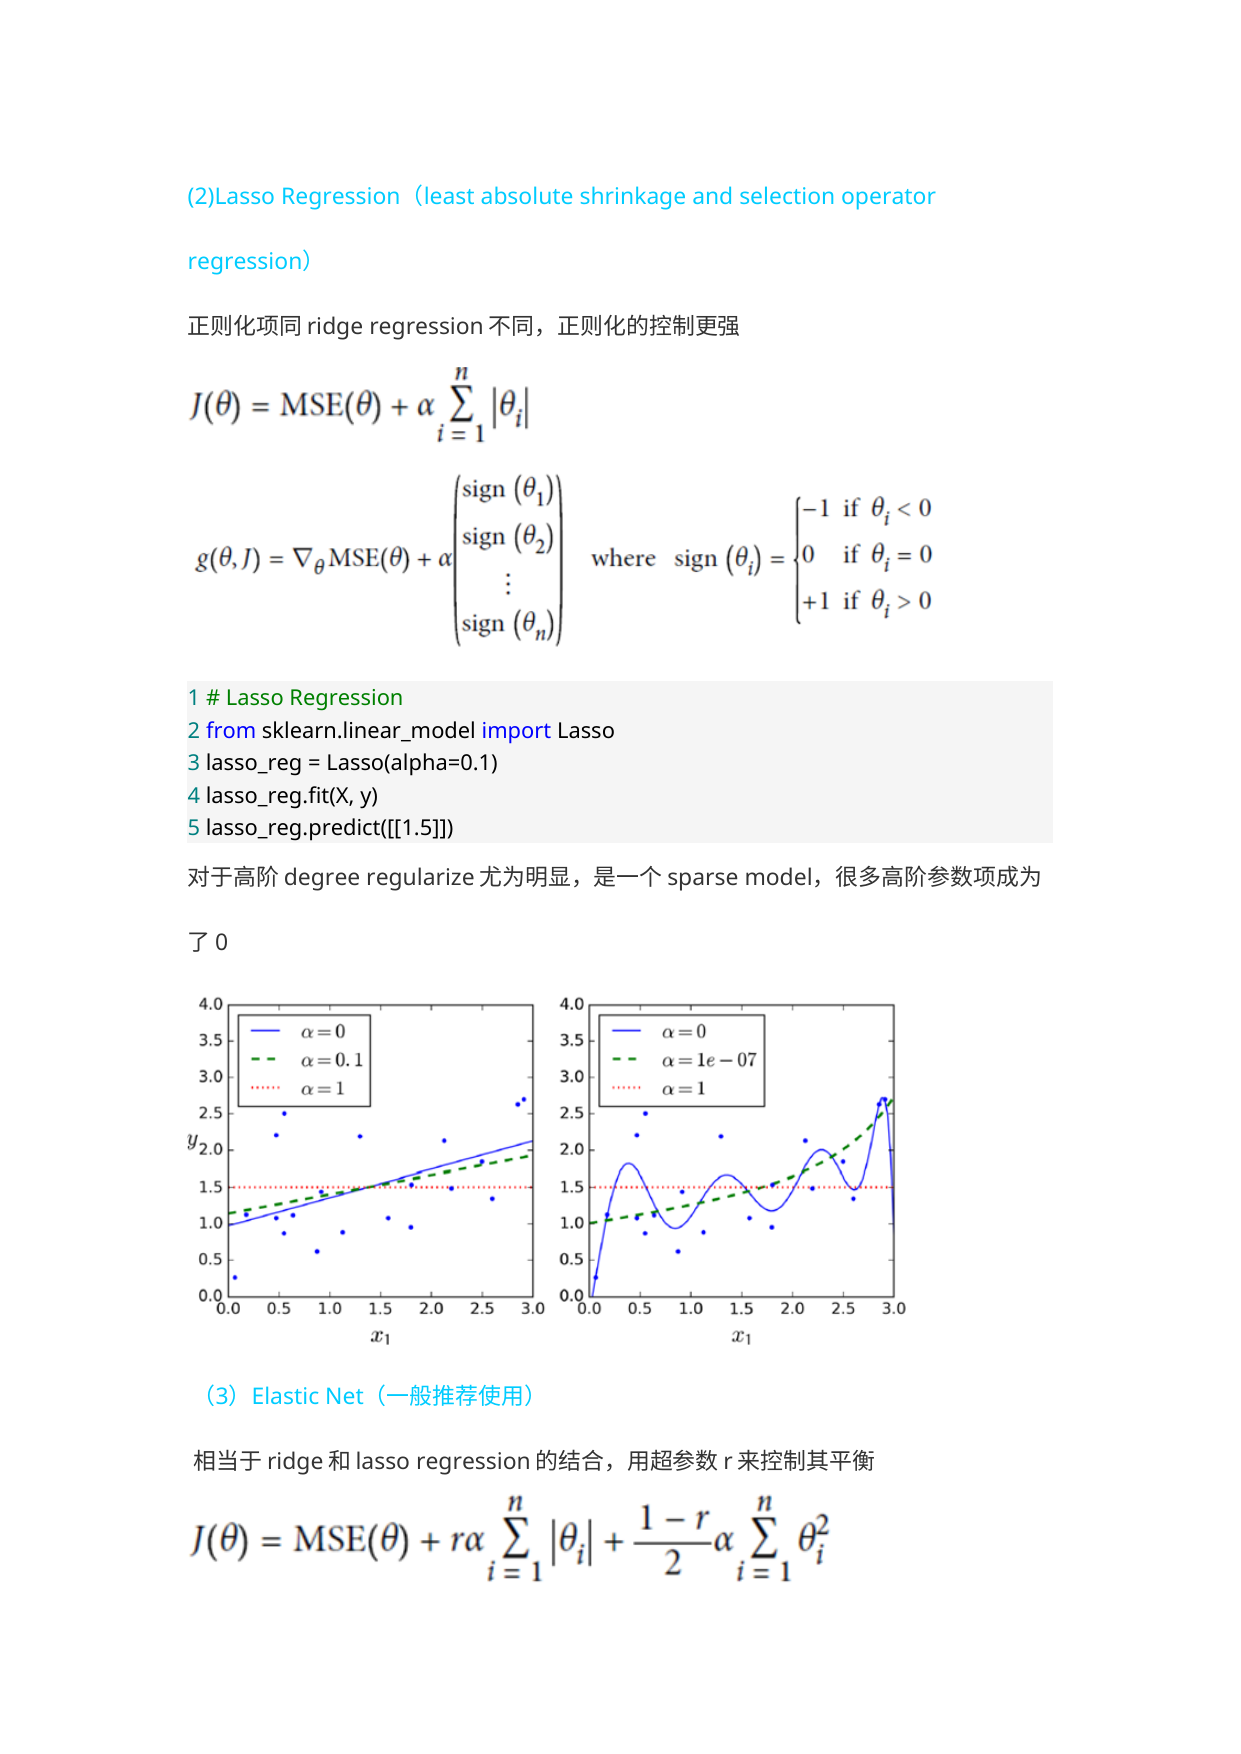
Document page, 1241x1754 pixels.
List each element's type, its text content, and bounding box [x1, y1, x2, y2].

text 3 lasso_reg = Lasso(alpha=0.1) [187, 746, 1053, 778]
text 2 from sklearn.linear_model import Lasso [187, 713, 1053, 746]
text 5 lasso_reg.predict([[1.5]]) [187, 811, 1053, 843]
picture [187, 1492, 832, 1589]
picture [187, 990, 908, 1345]
picture [187, 367, 543, 445]
text (2)Lasso Regression（least absolute shrinkage and selection operator regression） [187, 162, 1053, 292]
text 正则化项同ridge regression不同，正则化的控制更强 [187, 292, 1053, 357]
text 相当于ridge和lasso regression的结合，用超参数r来控制其平衡 [187, 1427, 1053, 1492]
text 对于高阶degree regularize尤为明显，是一个sparse model，很多高阶参数项成为了0 [187, 843, 1053, 973]
text （3）Elastic Net（一般推荐使用） [187, 1362, 1053, 1427]
text 4 lasso_reg.fit(X, y) [187, 778, 1053, 811]
text 1 # Lasso Regression [187, 681, 1053, 713]
picture [192, 470, 937, 648]
